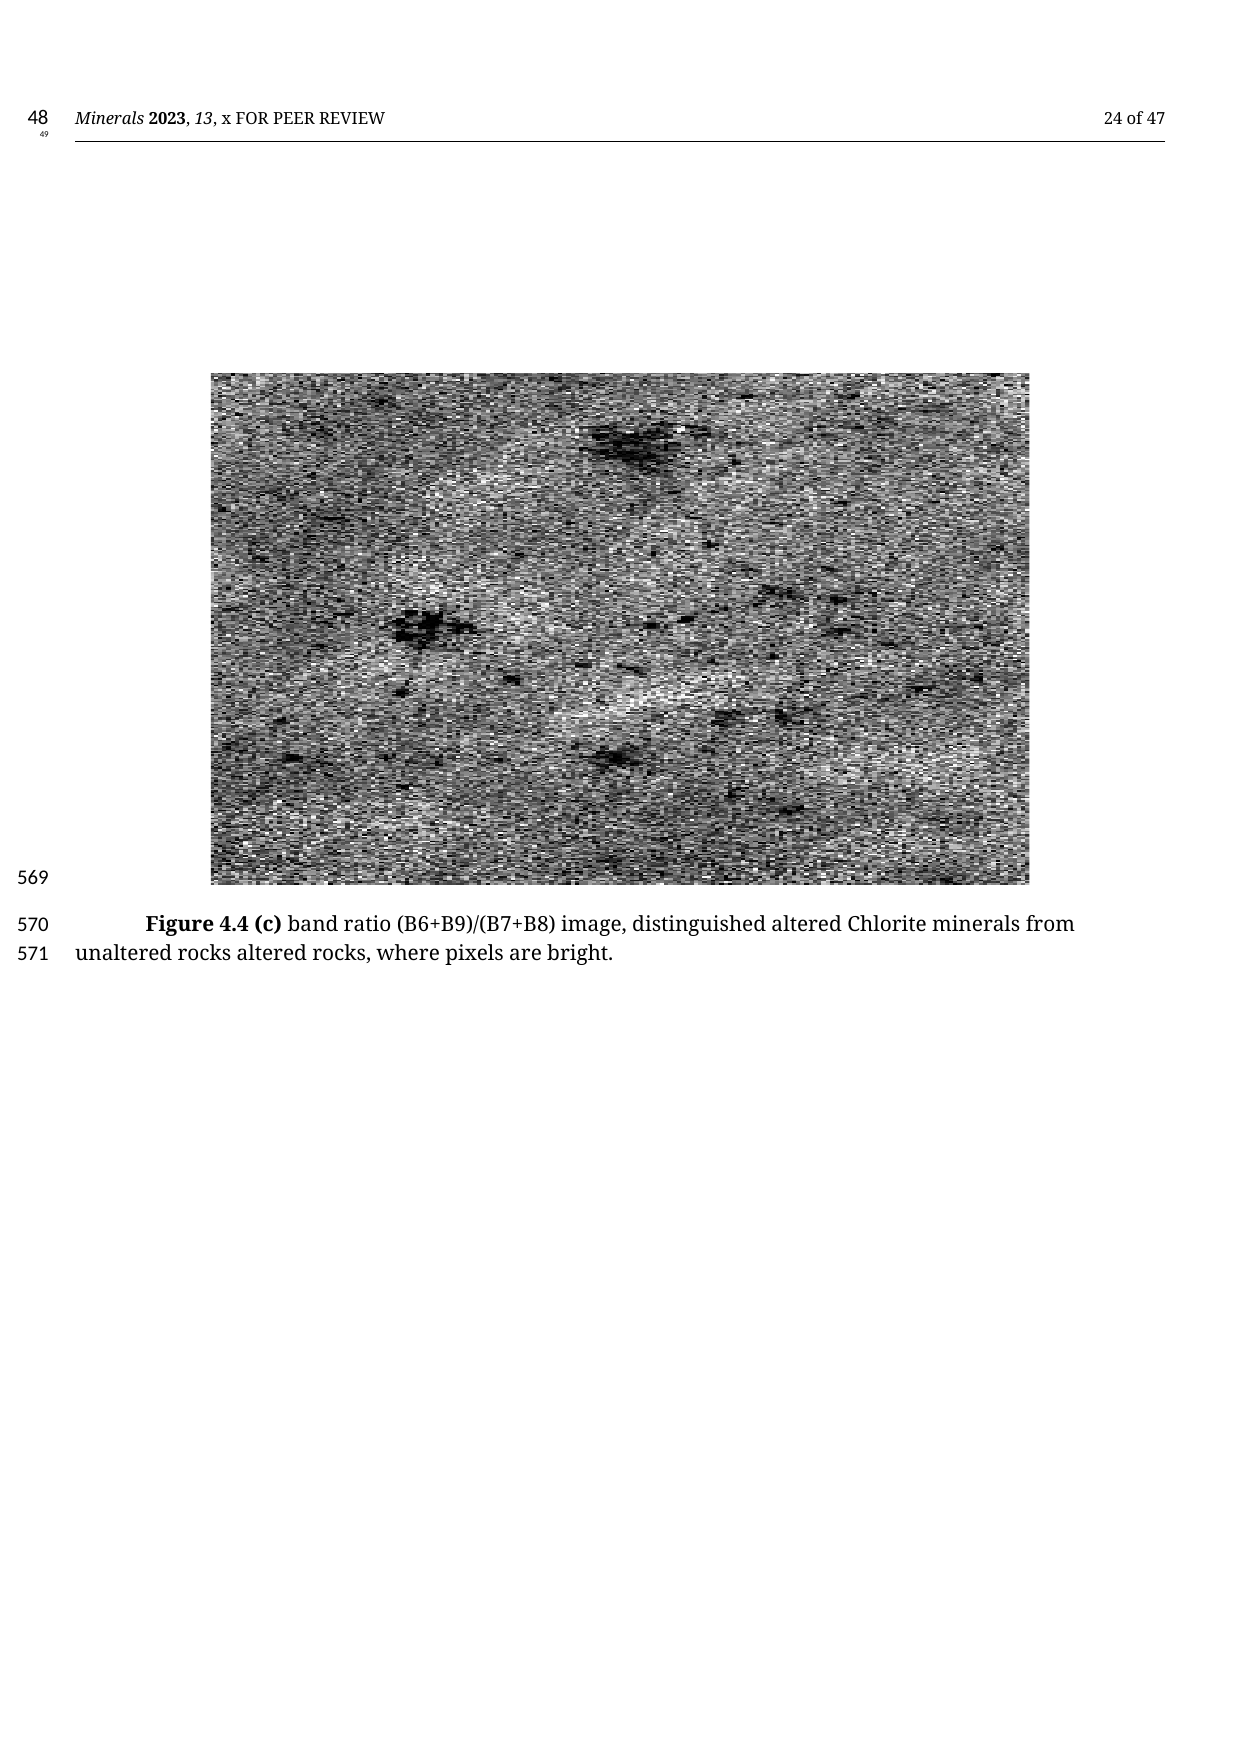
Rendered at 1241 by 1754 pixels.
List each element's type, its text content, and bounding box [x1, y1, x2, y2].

text Figure 4.4 (c) band ratio (B6+B9)/(B7+B8) image, distinguished altered Chlorite minerals from unaltered rocks altered rocks, where pixels are bright. [75, 909, 1165, 966]
picture [210, 373, 1030, 885]
